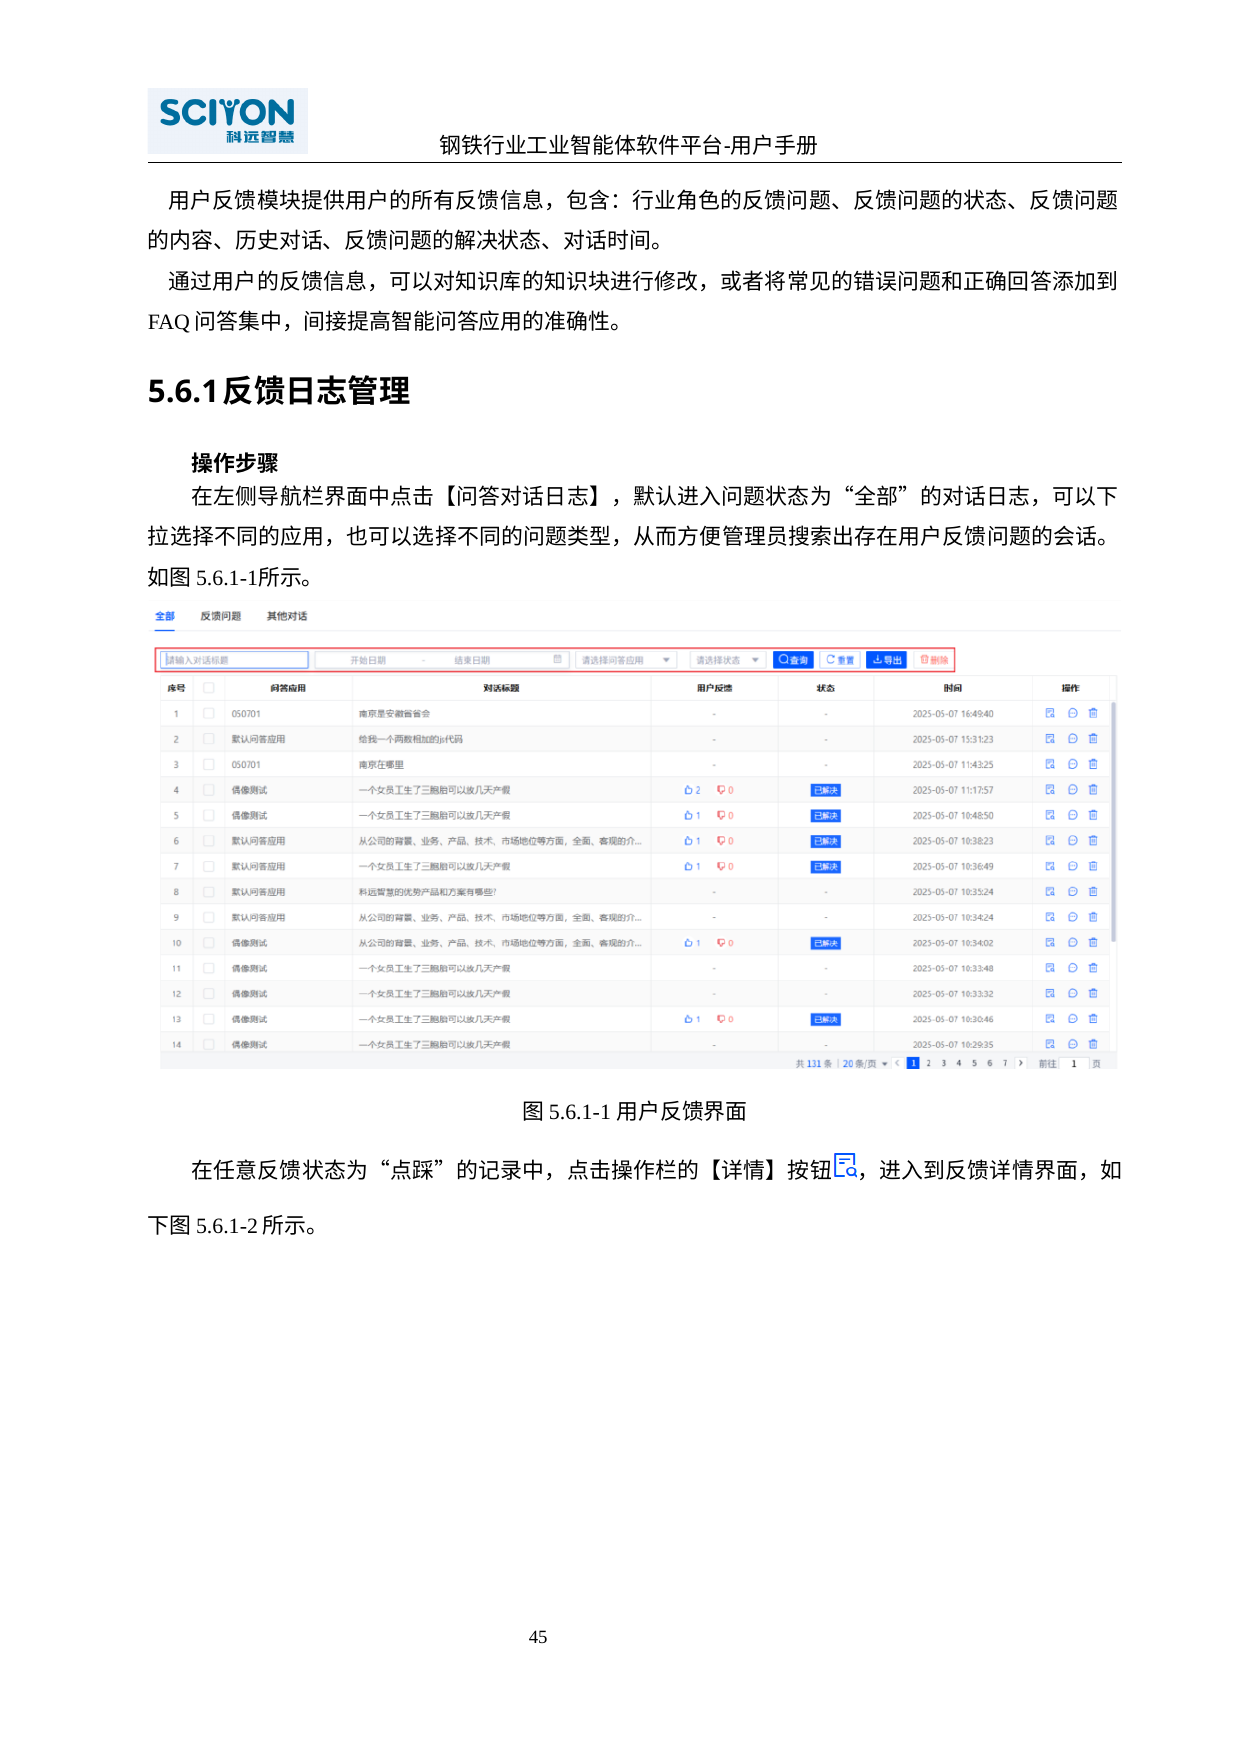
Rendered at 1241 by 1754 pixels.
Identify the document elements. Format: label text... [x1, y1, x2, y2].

text 用户反馈模块提供用户的所有反馈信息，包含：行业角色的反馈问题、反馈问题的状态、反馈问题的内容、历史对话、反馈问题的解决状态、对话时间。 [148, 182, 1122, 255]
text 在左侧导航栏界面中点击【问答对话日志】，默认进入问题状态为“全部”的对话日志，可以下拉选择不同的应用，也可以选择不同的问题类型，从而方便管理员搜索出存在用户反馈问题的会话。如图5.6.1-1所示。 [148, 478, 1122, 592]
subtitle 反馈日志管理 [148, 357, 1122, 422]
picture [148, 600, 1122, 1073]
text 通过用户的反馈信息，可以对知识库的知识块进行修改，或者将常见的错误问题和正确回答添加到FAQ问答集中，间接提高智能问答应用的准确性。 [148, 263, 1122, 336]
picture [147, 88, 308, 154]
text 操作步骤 [148, 446, 1122, 478]
picture [832, 1148, 858, 1179]
text 在任意反馈状态为“点踩”的记录中，点击操作栏的【详情】按钮，进入到反馈详情界面，如下图5.6.1-2所示。 [148, 1134, 1122, 1240]
